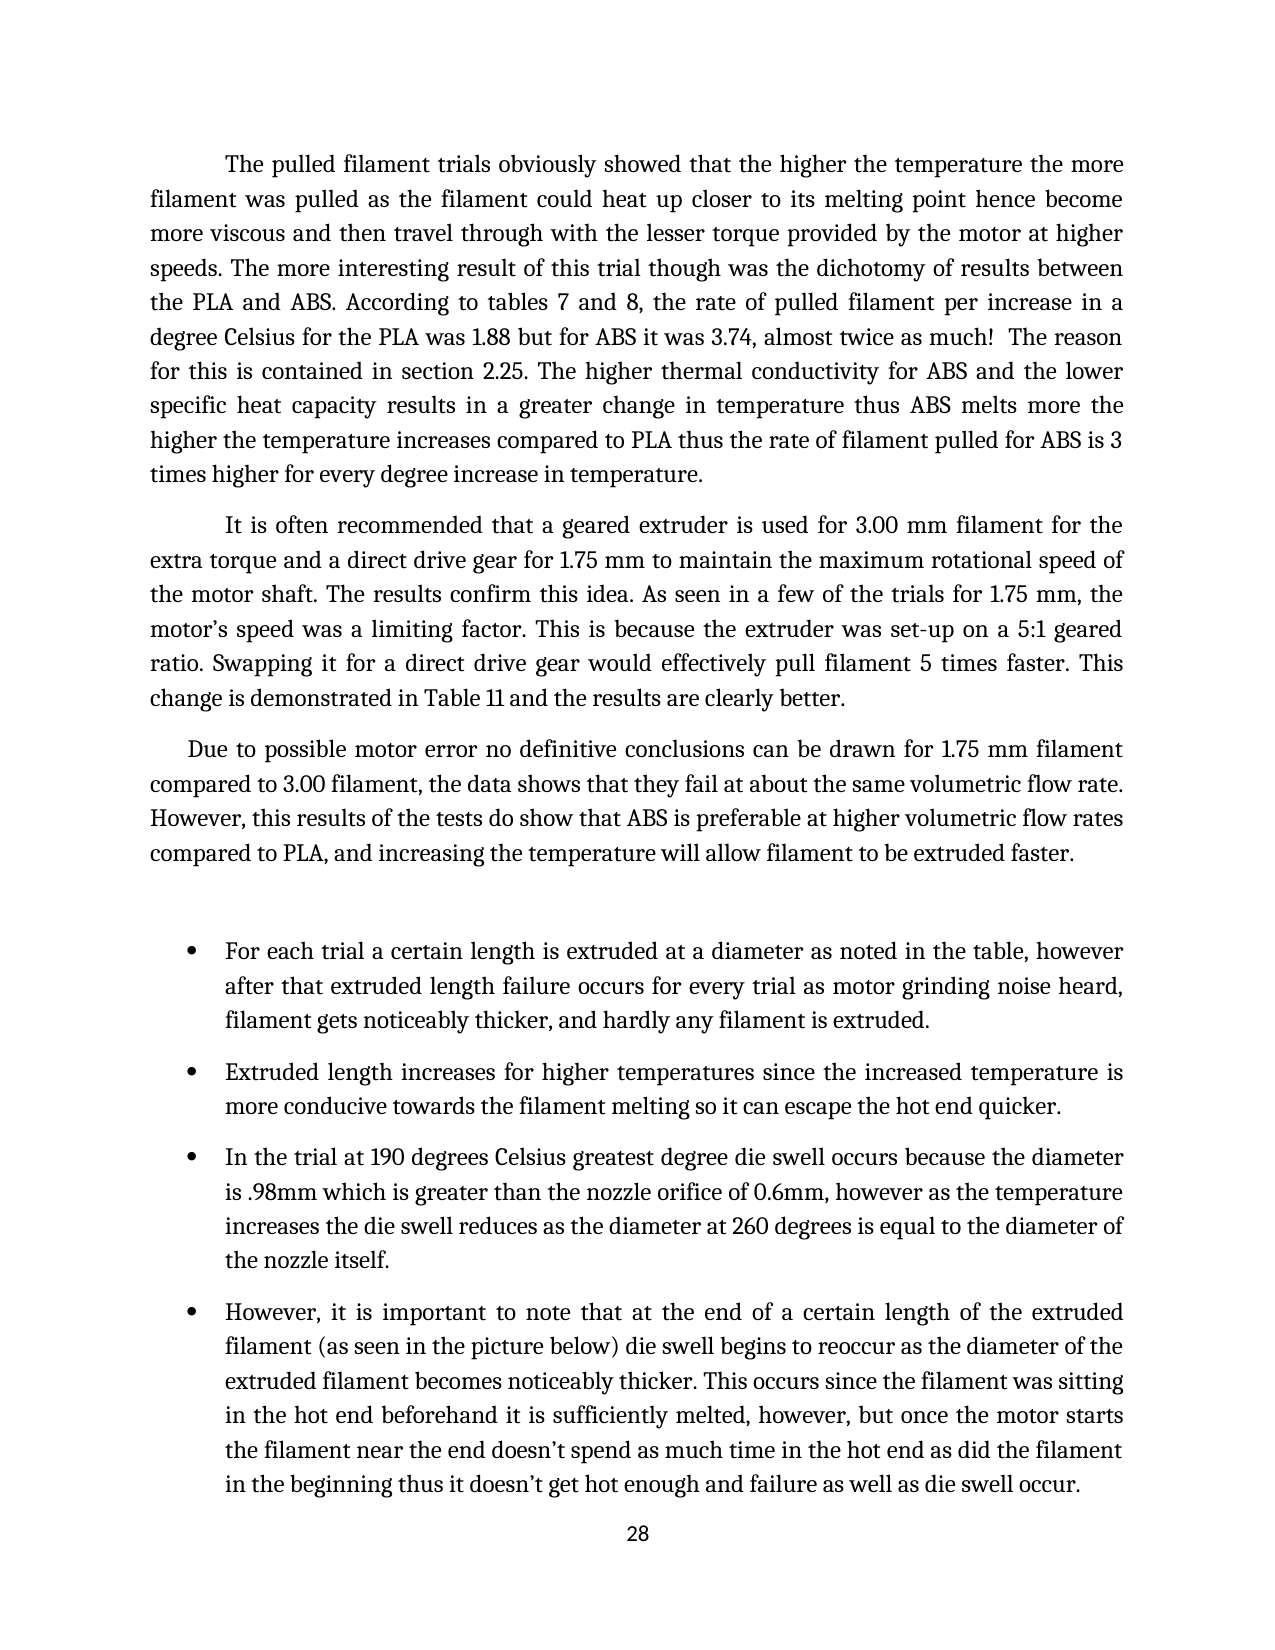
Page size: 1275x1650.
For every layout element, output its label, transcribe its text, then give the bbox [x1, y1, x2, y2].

text It is often recommended that a geared extruder is used for 3.00 mm filament for the extra torque and a direct drive gear for 1.75 mm to maintain the maximum rotational speed of the motor shaft. The results confirm this idea. As seen in a few of the trials for 1.75 mm, the motor’s speed was a limiting factor. This is because the extruder was set-up on a 5:1 geared ratio. Swapping it for a direct drive gear would effectively pull filament 5 times faster. This change is demonstrated in Table 11 and the results are clearly better. [150, 511, 1125, 713]
list Extruded length increases for higher temperatures since the increased temperature is more conducive towards the filament melting so it can escape the hot end quicker. [187, 1057, 1125, 1121]
text The pulled filament trials obviously showed that the higher the temperature the more filament was pulled as the filament could heat up closer to its melting point hence become more viscous and then travel through with the lesser torque provided by the motor at higher speeds. The more interesting result of this trial though was the dichotomy of results between the PLA and ABS. According to tables 7 and 8, the rate of pulled filament per increase in a degree Celsius for the PLA was 1.88 but for ABS it was 3.74, almost twice as much! The reason for this is contained in section 2.25. The higher thermal conductivity for ABS and the lower specific heat capacity results in a greater change in temperature thus ABS melts more the higher the temperature increases compared to PLA thus the rate of filament pulled for ABS is 3 times higher for every degree increase in temperature. [150, 150, 1125, 489]
list For each trial a certain length is extruded at a diameter as noted in the table, however after that extruded length failure occurs for every trial as motor grinding noise heard, filament gets noticeably thicker, and hardly any filament is extruded. [187, 937, 1125, 1035]
list However, it is important to note that at the end of a certain length of the extruded filament (as seen in the picture below) die swell begins to reoccur as the diameter of the extruded filament becomes noticeably thicker. This occurs since the filament was sitting in the hot end beforehand it is sufficiently melted, however, but once the motor starts the filament near the end doesn’t spend as much time in the hot end as did the filament in the beginning thus it doesn’t get hot enough and failure as well as die swell occur. [187, 1298, 1125, 1499]
list In the trial at 190 degrees Celsius greatest degree die swell occurs because the diameter is .98mm which is greater than the nozzle orifice of 0.6mm, however as the temperature increases the die swell reduces as the diameter at 260 degrees is equal to the diameter of the nozzle itself. [187, 1143, 1125, 1275]
text Due to possible motor error no definitive conclusions can be drawn for 1.75 mm filament compared to 3.00 filament, the data shows that they fail at about the same volumetric flow rate. However, this results of the tests do show that ABS is preferable at higher volumetric flow rates compared to PLA, and increasing the temperature will allow filament to be extruded faster. [150, 735, 1125, 867]
